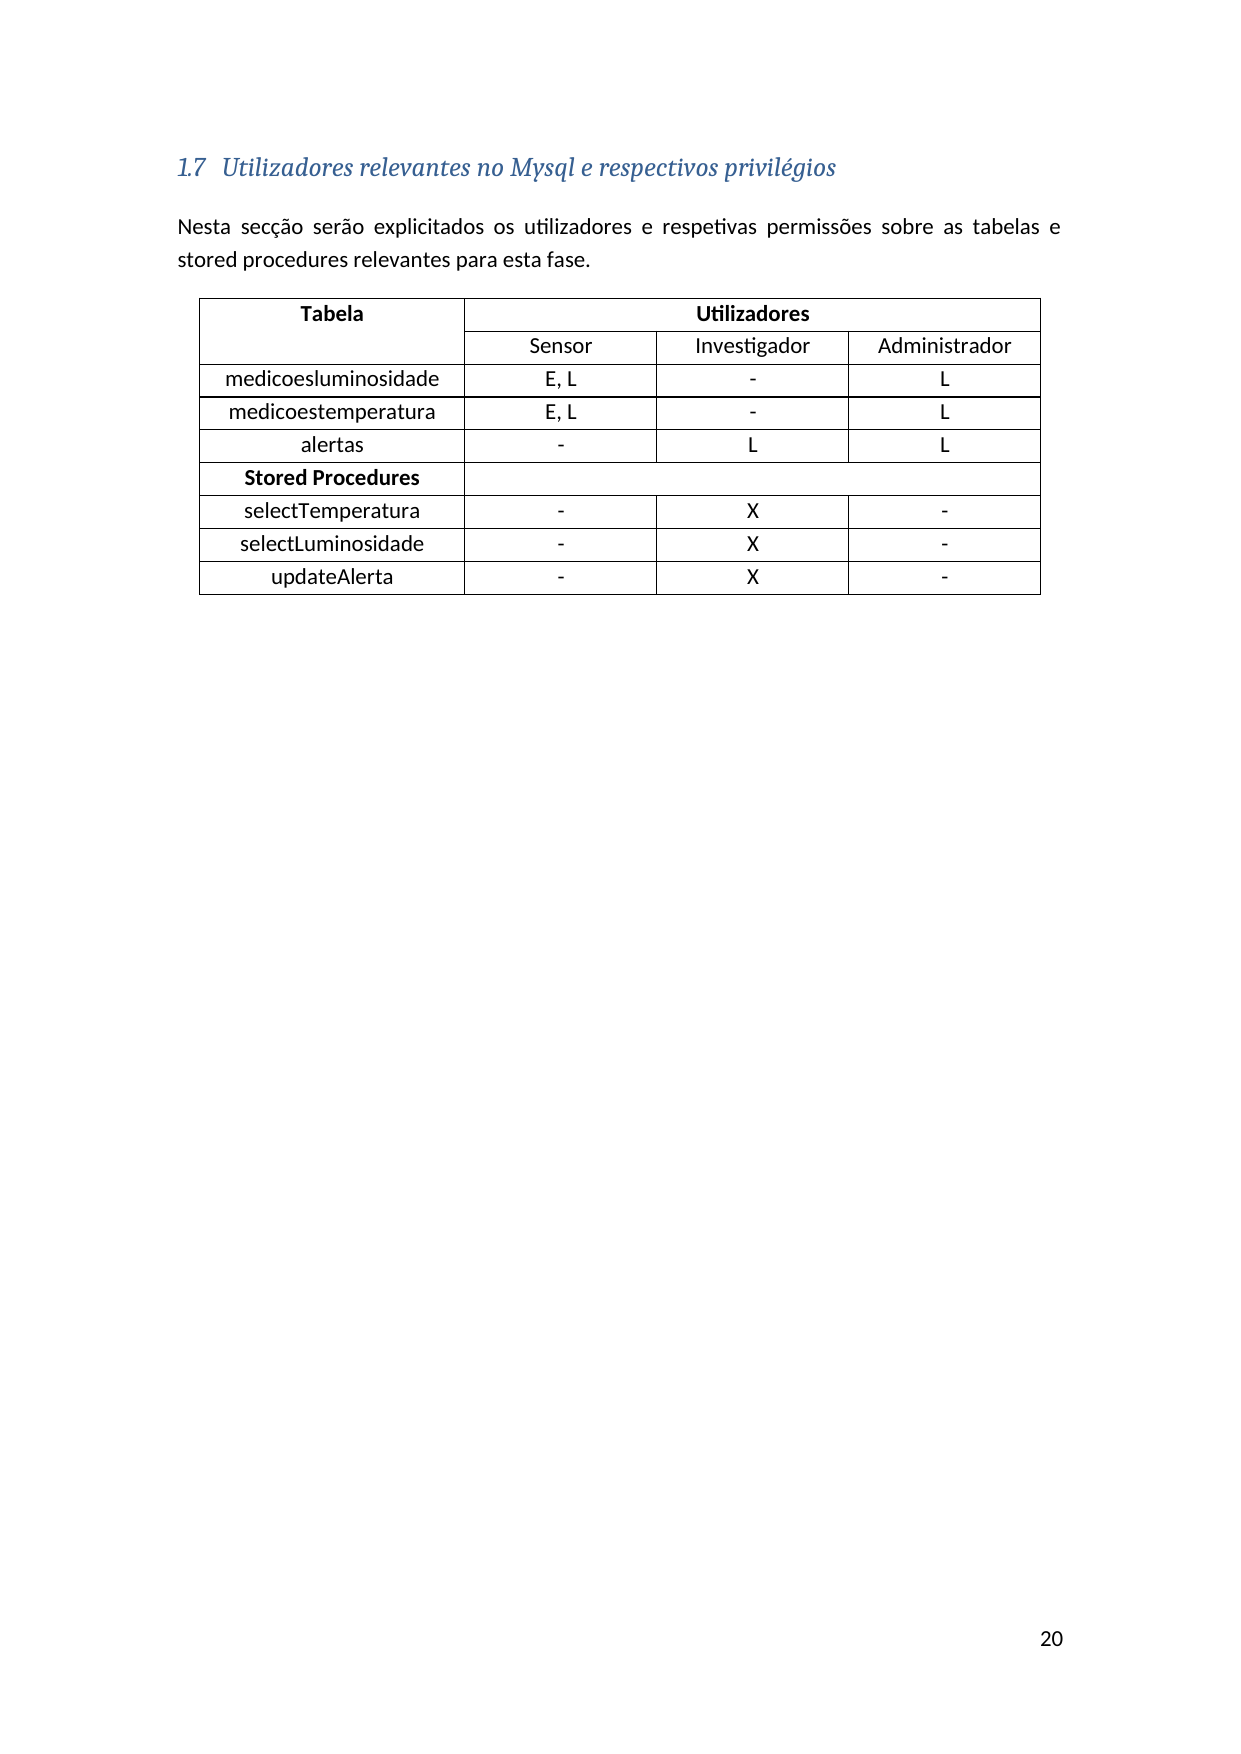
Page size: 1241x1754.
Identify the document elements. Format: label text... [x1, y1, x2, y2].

table_cell X [657, 562, 848, 594]
table_cell - [465, 430, 656, 462]
table_cell medicoestemperatura [200, 398, 464, 429]
table_cell Sensor [465, 332, 656, 363]
table_cell - [465, 529, 656, 561]
table_cell selectLuminosidade [200, 529, 464, 561]
table_cell medicoesluminosidade [200, 365, 464, 396]
table_cell - [657, 365, 848, 396]
table_cell L [849, 365, 1040, 396]
table_cell Administrador [849, 332, 1040, 363]
table_cell - [849, 562, 1040, 594]
table_cell - [849, 529, 1040, 561]
table_cell L [657, 430, 848, 462]
table_cell - [657, 398, 848, 429]
table_cell alertas [200, 430, 464, 462]
table_cell Investigador [657, 332, 848, 363]
table_cell Stored Procedures [200, 463, 464, 495]
table_cell X [657, 529, 848, 561]
table_cell E, L [465, 365, 656, 396]
table_cell L [849, 430, 1040, 462]
subtitle Utilizadores relevantes no Mysql e respectivos privilégios [177, 152, 1063, 183]
text Nesta secção serão explicitados os utilizadores e respetivas permissões sobre as tabelas e stored procedures relevantes para esta fase. [177, 212, 1063, 273]
table_cell - [465, 496, 656, 528]
table_cell - [849, 496, 1040, 528]
table_cell E, L [465, 398, 656, 429]
table_header Tabela [200, 299, 464, 363]
table_cell X [657, 496, 848, 528]
table_cell - [465, 562, 656, 594]
table_header Utilizadores [465, 299, 1040, 331]
table_cell [465, 463, 1040, 495]
table_cell selectTemperatura [200, 496, 464, 528]
table_cell L [849, 398, 1040, 429]
table_cell updateAlerta [200, 562, 464, 594]
